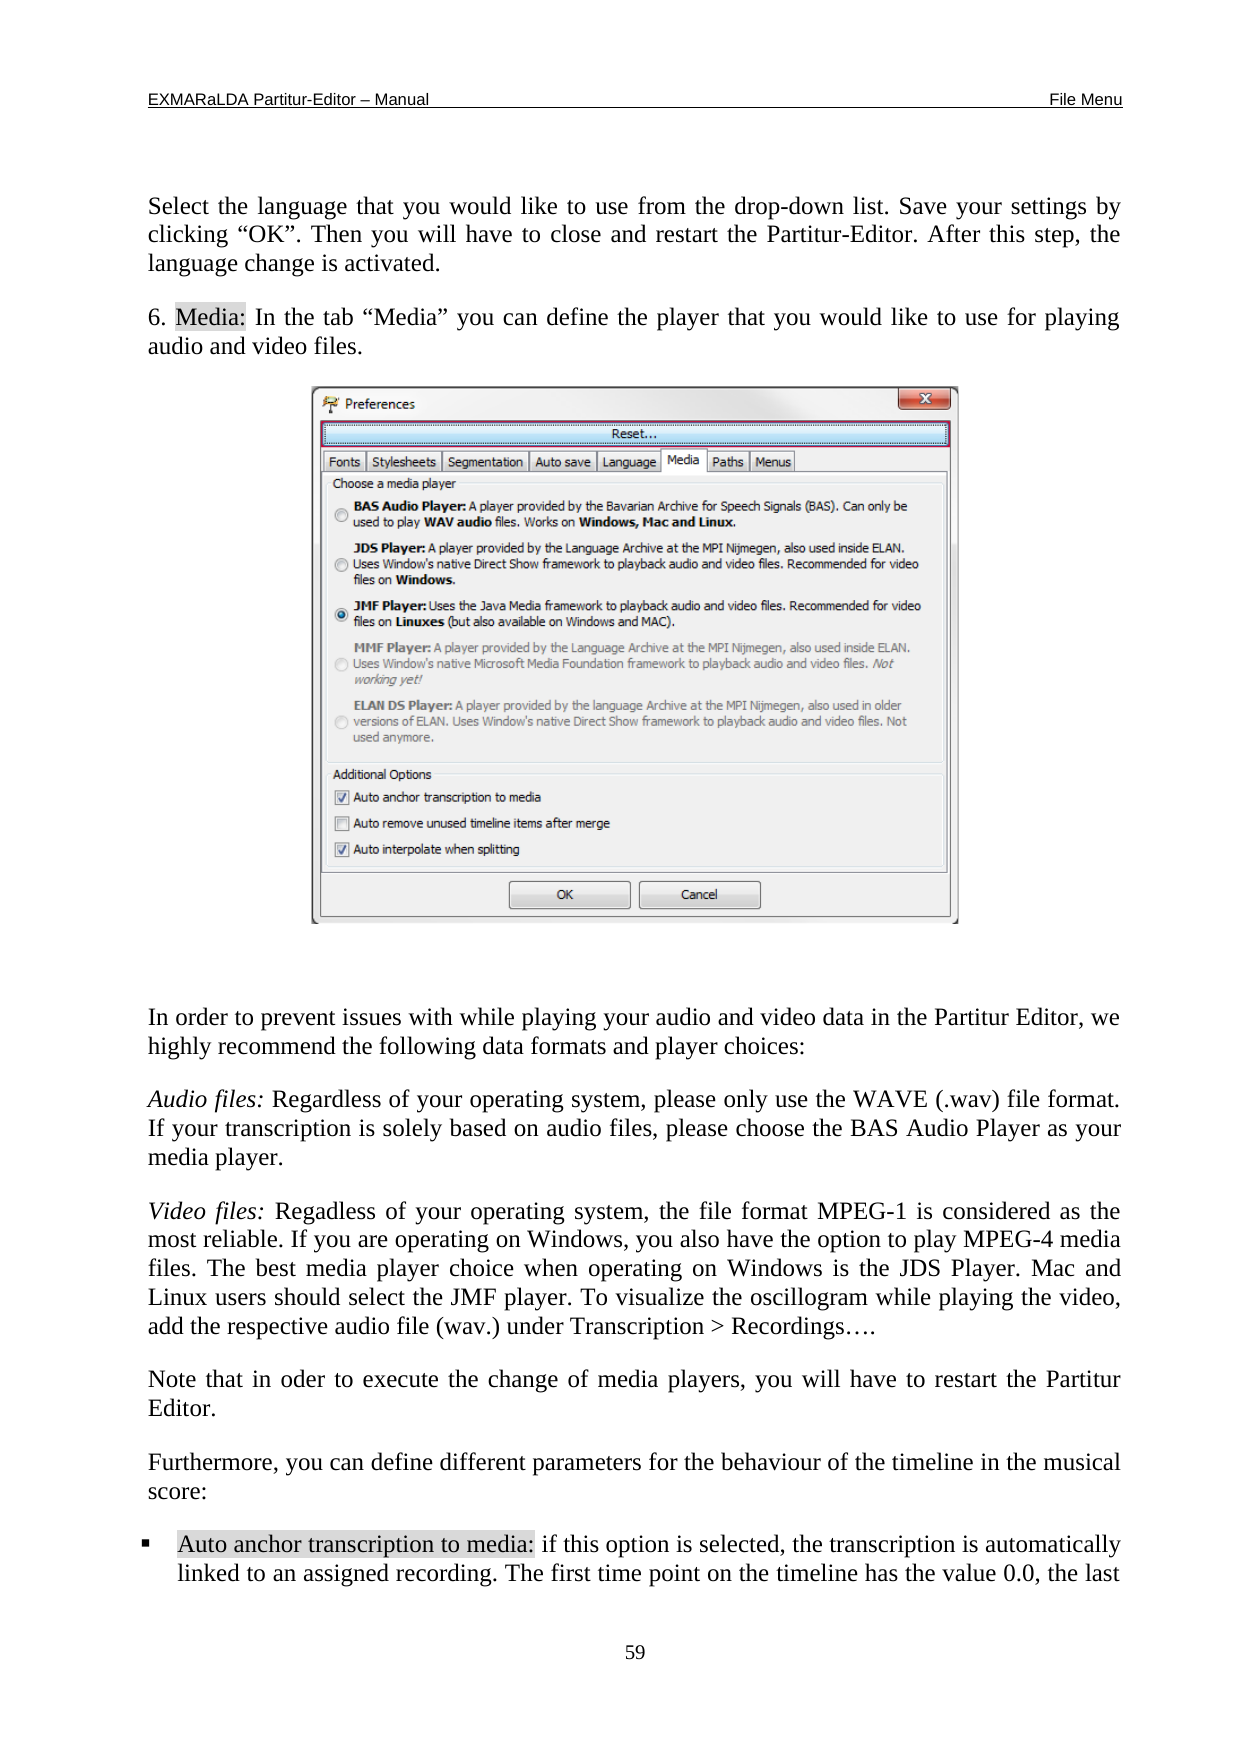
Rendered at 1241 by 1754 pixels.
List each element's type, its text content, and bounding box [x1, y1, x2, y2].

text In order to prevent issues with while playing your audio and video data in the Partitur Editor, we highly recommend the following data formats and player choices: [148, 1002, 1122, 1059]
text 6. Media: In the tab “Media” you can define the player that you would like to use for playing audio and video files. [148, 302, 1122, 359]
text Note that in oder to execute the change of media players, you will have to restart the Partitur Editor. [148, 1364, 1122, 1422]
text Audio files: Regardless of your operating system, please only use the WAVE (.wav) file format. If your transcription is solely based on audio files, please choose the BAS Audio Player as your media player. [148, 1084, 1122, 1171]
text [139, 1529, 1122, 1587]
text Video files: Regadless of your operating system, the file format MPEG-1 is considered as the most reliable. If you are operating on Windows, you also have the option to play MPEG-4 media files. The best media player choice when operating on Windows is the JDS Player. Mac and Linux users should select the JMF player. To visualize the oscillogram while playing the video, add the respective audio file (wav.) under Transcription > Recordings…. [148, 1196, 1122, 1339]
text Furthermore, you can define different parameters for the behaviour of the timeline in the musical score: [148, 1447, 1122, 1504]
picture [311, 386, 959, 924]
text Select the language that you would like to use from the drop-down list. Save your settings by clicking “OK”. Then you will have to close and restart the Partitur-Editor. After this step, the language change is activated. [148, 191, 1122, 277]
